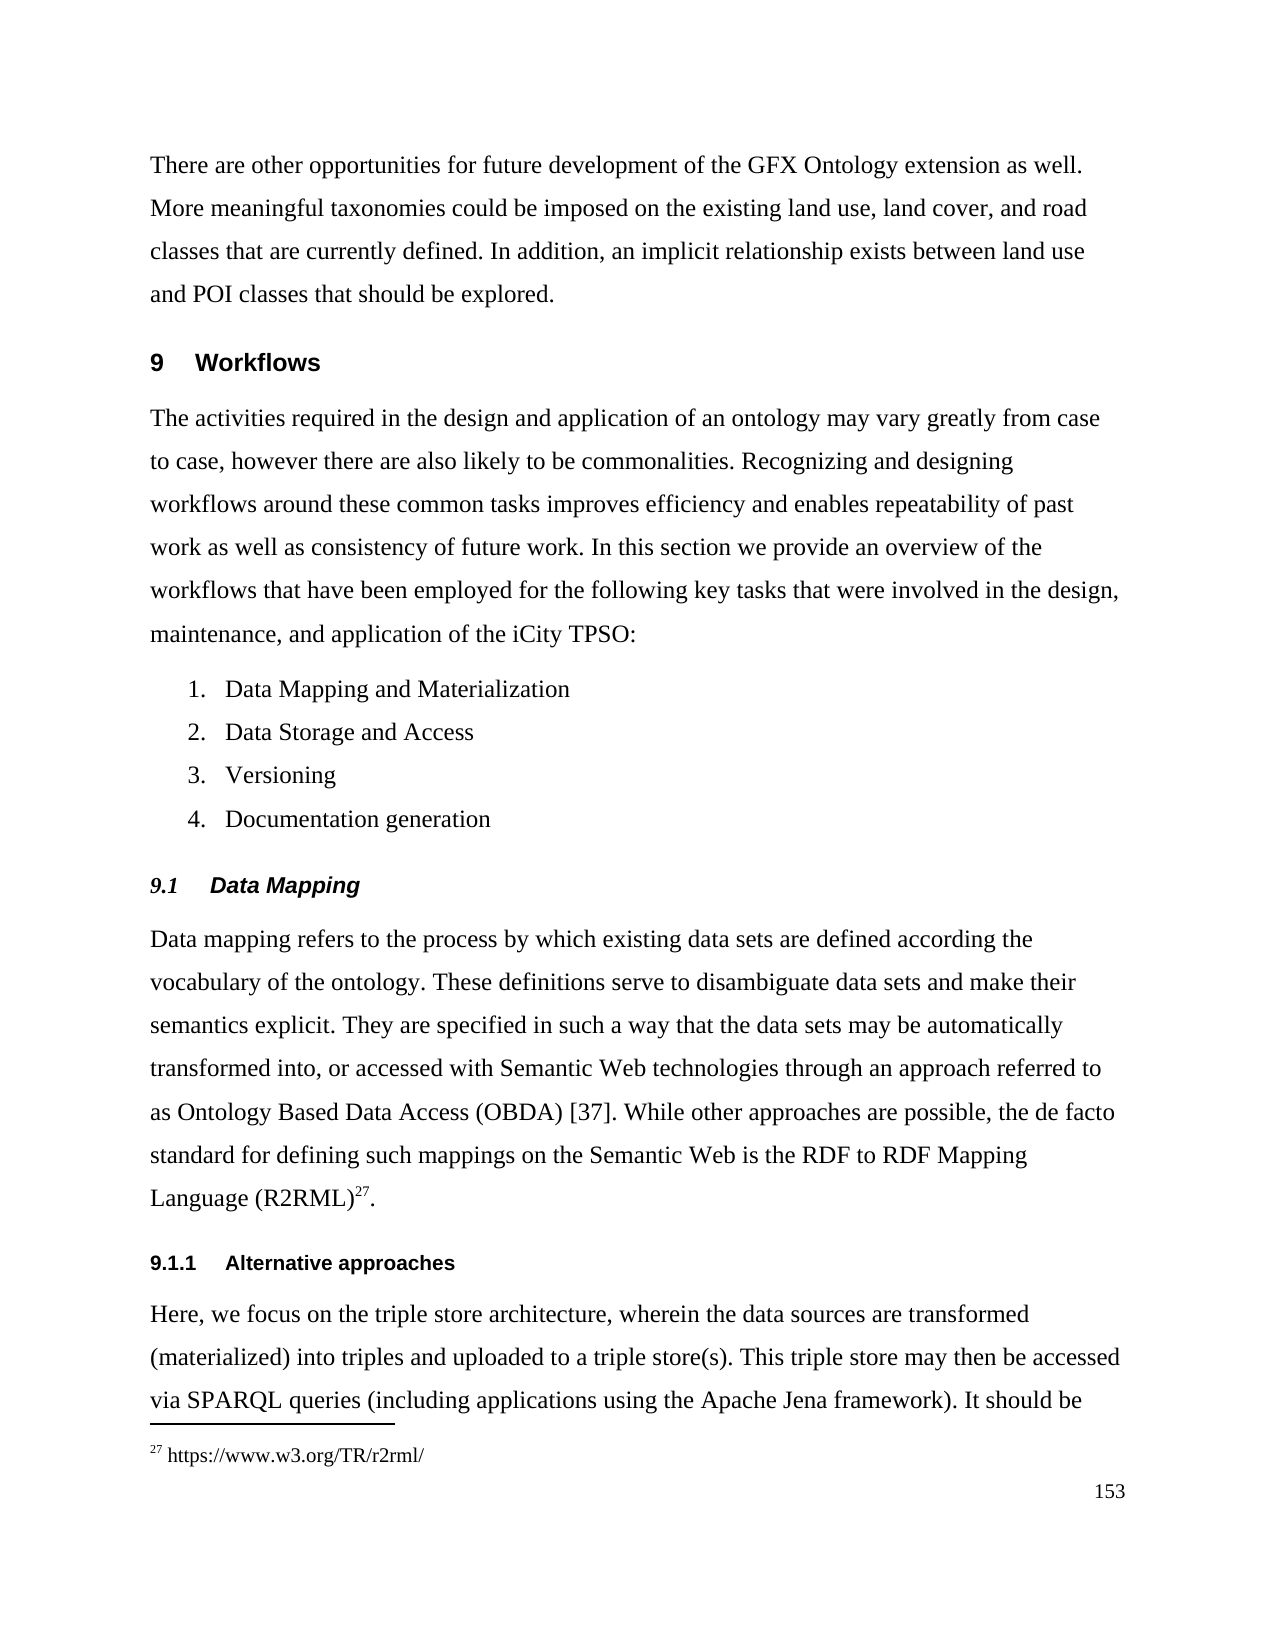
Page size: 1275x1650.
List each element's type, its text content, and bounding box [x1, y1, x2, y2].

subtitle Alternative approaches [150, 1251, 1125, 1275]
text There are other opportunities for future development of the GFX Ontology extension as well. More meaningful taxonomies could be imposed on the existing land use, land cover, and road classes that are currently defined. In addition, an implicit relationship exists between land use and POI classes that should be explored. [150, 150, 1125, 308]
subtitle Workflows [150, 347, 1125, 376]
text The activities required in the design and application of an ontology may vary greatly from case to case, however there are also likely to be commonalities. Recognizing and designing workflows around these common tasks improves efficiency and enables repeatability of past work as well as consistency of future work. In this section we provide an overview of the workflows that have been employed for the following key tasks that were involved in the design, maintenance, and application of the iCity TPSO: [150, 403, 1125, 647]
list Documentation generation [187, 804, 1125, 832]
list Data Storage and Access [187, 717, 1125, 746]
text Data mapping refers to the process by which existing data sets are defined according the vocabulary of the ontology. These definitions serve to disambiguate data sets and make their semantics explicit. They are specified in such a way that the data sets may be automatically transformed into, or accessed with Semantic Web technologies through an approach referred to as Ontology Based Data Access (OBDA) [37]. While other approaches are possible, the de facto standard for defining such mappings on the Semantic Web is the RDF to RDF Mapping Language (R2RML). [150, 924, 1125, 1212]
list Versioning [187, 761, 1125, 789]
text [150, 1299, 1125, 1414]
subtitle Data Mapping [150, 872, 1125, 898]
list Data Mapping and Materialization [187, 674, 1125, 703]
